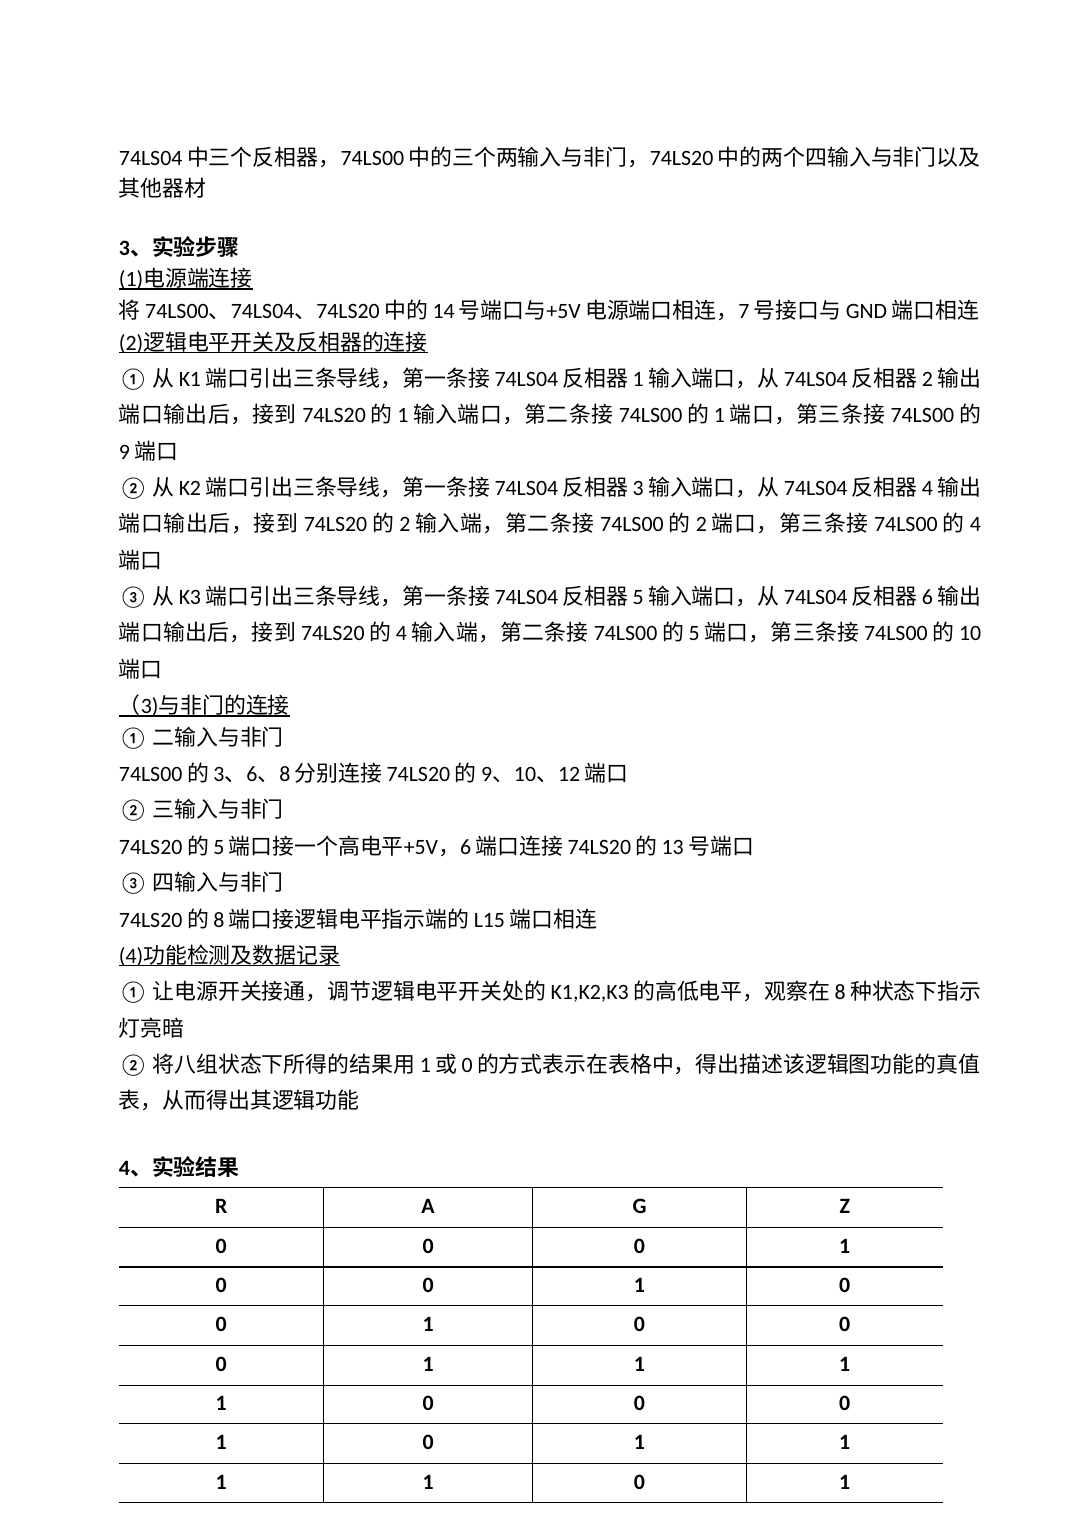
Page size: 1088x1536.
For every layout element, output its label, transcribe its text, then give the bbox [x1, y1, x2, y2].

text 74LS20的8端口接逻辑电平指示端的L15端口相连 [119, 902, 981, 933]
table_cell 0 [533, 1228, 746, 1266]
table_cell 0 [119, 1346, 323, 1385]
table_cell 0 [747, 1268, 943, 1305]
table_cell 1 [119, 1386, 323, 1423]
table_cell 0 [119, 1268, 323, 1305]
table_header G [533, 1188, 746, 1227]
table_cell 1 [747, 1464, 943, 1502]
table_cell 0 [119, 1306, 323, 1345]
table_cell 1 [324, 1464, 532, 1502]
table_header Z [747, 1188, 943, 1227]
table_cell 1 [119, 1464, 323, 1502]
text ③从K3端口引出三条导线，第一条接74LS04反相器5输入端口，从74LS04反相器6输出端口输出后，接到74LS20的4输入端，第二条接74LS00的5端口，第三条接74LS00的10端口 [119, 579, 981, 683]
text ①从K1端口引出三条导线，第一条接74LS04反相器1输入端口，从74LS04反相器2输出端口输出后，接到74LS20的1输入端口，第二条接74LS00的1端口，第三条接74LS00的9端口 [119, 361, 981, 465]
text (1)电源端连接 [119, 261, 981, 293]
table_cell 1 [747, 1228, 943, 1266]
text 74LS04中三个反相器，74LS00中的三个两输入与非门，74LS20中的两个四输入与非门以及其他器材 [119, 139, 981, 203]
text 74LS00的3、6、8分别连接74LS20的9、10、12端口 [119, 756, 981, 788]
table_cell 1 [324, 1346, 532, 1385]
table_cell 0 [119, 1228, 323, 1266]
text (4)功能检测及数据记录 [119, 938, 981, 969]
list 实验结果 [119, 1150, 981, 1182]
table_cell 1 [747, 1346, 943, 1385]
text ②从K2端口引出三条导线，第一条接74LS04反相器3输入端口，从74LS04反相器4输出端口输出后，接到74LS20的2输入端，第二条接74LS00的2端口，第三条接74LS00的4端口 [119, 470, 981, 574]
list 实验步骤 [119, 229, 981, 261]
table_cell 0 [533, 1464, 746, 1502]
table_cell 0 [324, 1386, 532, 1423]
table_header A [324, 1188, 532, 1227]
text （3)与非门的连接 [119, 688, 981, 720]
text ③四输入与非门 [119, 865, 981, 897]
table_cell 1 [533, 1424, 746, 1463]
table_cell 1 [533, 1346, 746, 1385]
text ①二输入与非门 [119, 720, 981, 751]
table_header R [119, 1188, 323, 1227]
table_cell 0 [533, 1306, 746, 1345]
text 74LS20的5端口接一个高电平+5V，6端口连接74LS20的13号端口 [119, 829, 981, 861]
text ①让电源开关接通，调节逻辑电平开关处的K1,K2,K3的高低电平，观察在8种状态下指示灯亮暗 [119, 974, 981, 1042]
text ②三输入与非门 [119, 792, 981, 824]
table_cell 0 [533, 1386, 746, 1423]
table_cell 1 [324, 1306, 532, 1345]
table_cell 0 [747, 1306, 943, 1345]
table_cell 0 [324, 1228, 532, 1266]
table_cell 0 [324, 1268, 532, 1305]
table_cell 1 [119, 1424, 323, 1463]
table_cell 0 [324, 1424, 532, 1463]
table_cell 1 [747, 1424, 943, 1463]
table_cell 1 [533, 1268, 746, 1305]
table_cell 0 [747, 1386, 943, 1423]
text 将74LS00、74LS04、74LS20中的14号端口与+5V电源端口相连，7号接口与GND端口相连 [119, 293, 981, 324]
text (2)逻辑电平开关及反相器的连接 [119, 324, 981, 356]
text ②将八组状态下所得的结果用1或0的方式表示在表格中，得出描述该逻辑图功能的真值表，从而得出其逻辑功能 [119, 1047, 981, 1115]
